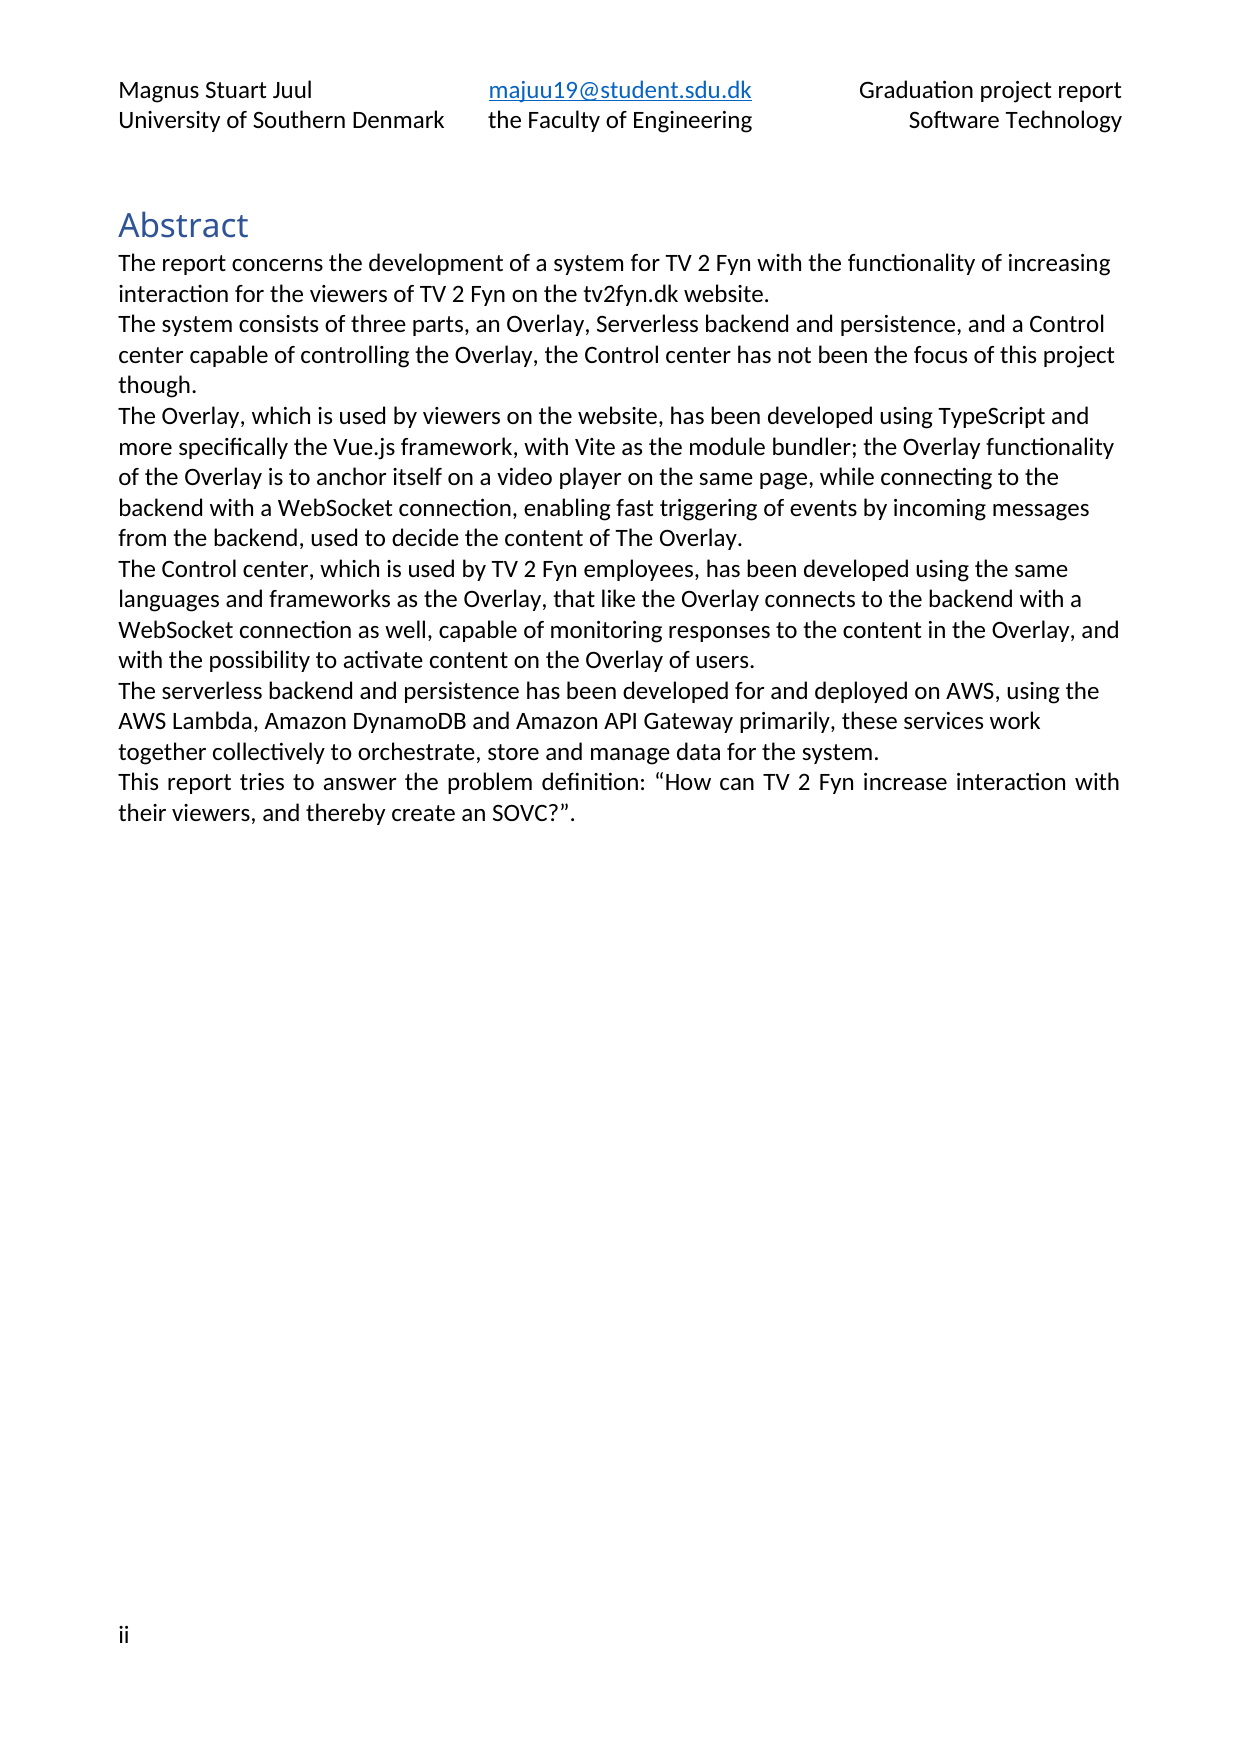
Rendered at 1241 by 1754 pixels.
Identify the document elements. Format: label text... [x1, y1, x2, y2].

text This report tries to answer the problem definition: “How can TV 2 Fyn increase interaction with their viewers, and thereby create an SOVC?”. [118, 766, 1122, 827]
text The serverless backend and persistence has been developed for and deployed on AWS, using the AWS Lambda, Amazon DynamoDB and Amazon API Gateway primarily, these services work together collectively to orchestrate, store and manage data for the system. [118, 675, 1122, 766]
text The report concerns the development of a system for TV 2 Fyn with the functionality of increasing interaction for the viewers of TV 2 Fyn on the tv2fyn.dk website. [118, 248, 1122, 309]
text The system consists of three parts, an Overlay, Serverless backend and persistence, and a Control center capable of controlling the Overlay, the Control center has not been the focus of this project though. [118, 309, 1122, 400]
text The Overlay, which is used by viewers on the website, has been developed using TypeScript and more specifically the Vue.js framework, with Vite as the module bundler; the Overlay functionality of the Overlay is to anchor itself on a video player on the same page, while connecting to the backend with a WebSocket connection, enabling fast triggering of events by incoming messages from the backend, used to decide the content of The Overlay. [118, 400, 1122, 553]
subtitle Abstract [118, 202, 1122, 248]
text The Control center, which is used by TV 2 Fyn employees, has been developed using the same languages and frameworks as the Overlay, that like the Overlay connects to the backend with a WebSocket connection as well, capable of monitoring responses to the content in the Overlay, and with the possibility to activate content on the Overlay of users. [118, 553, 1122, 675]
